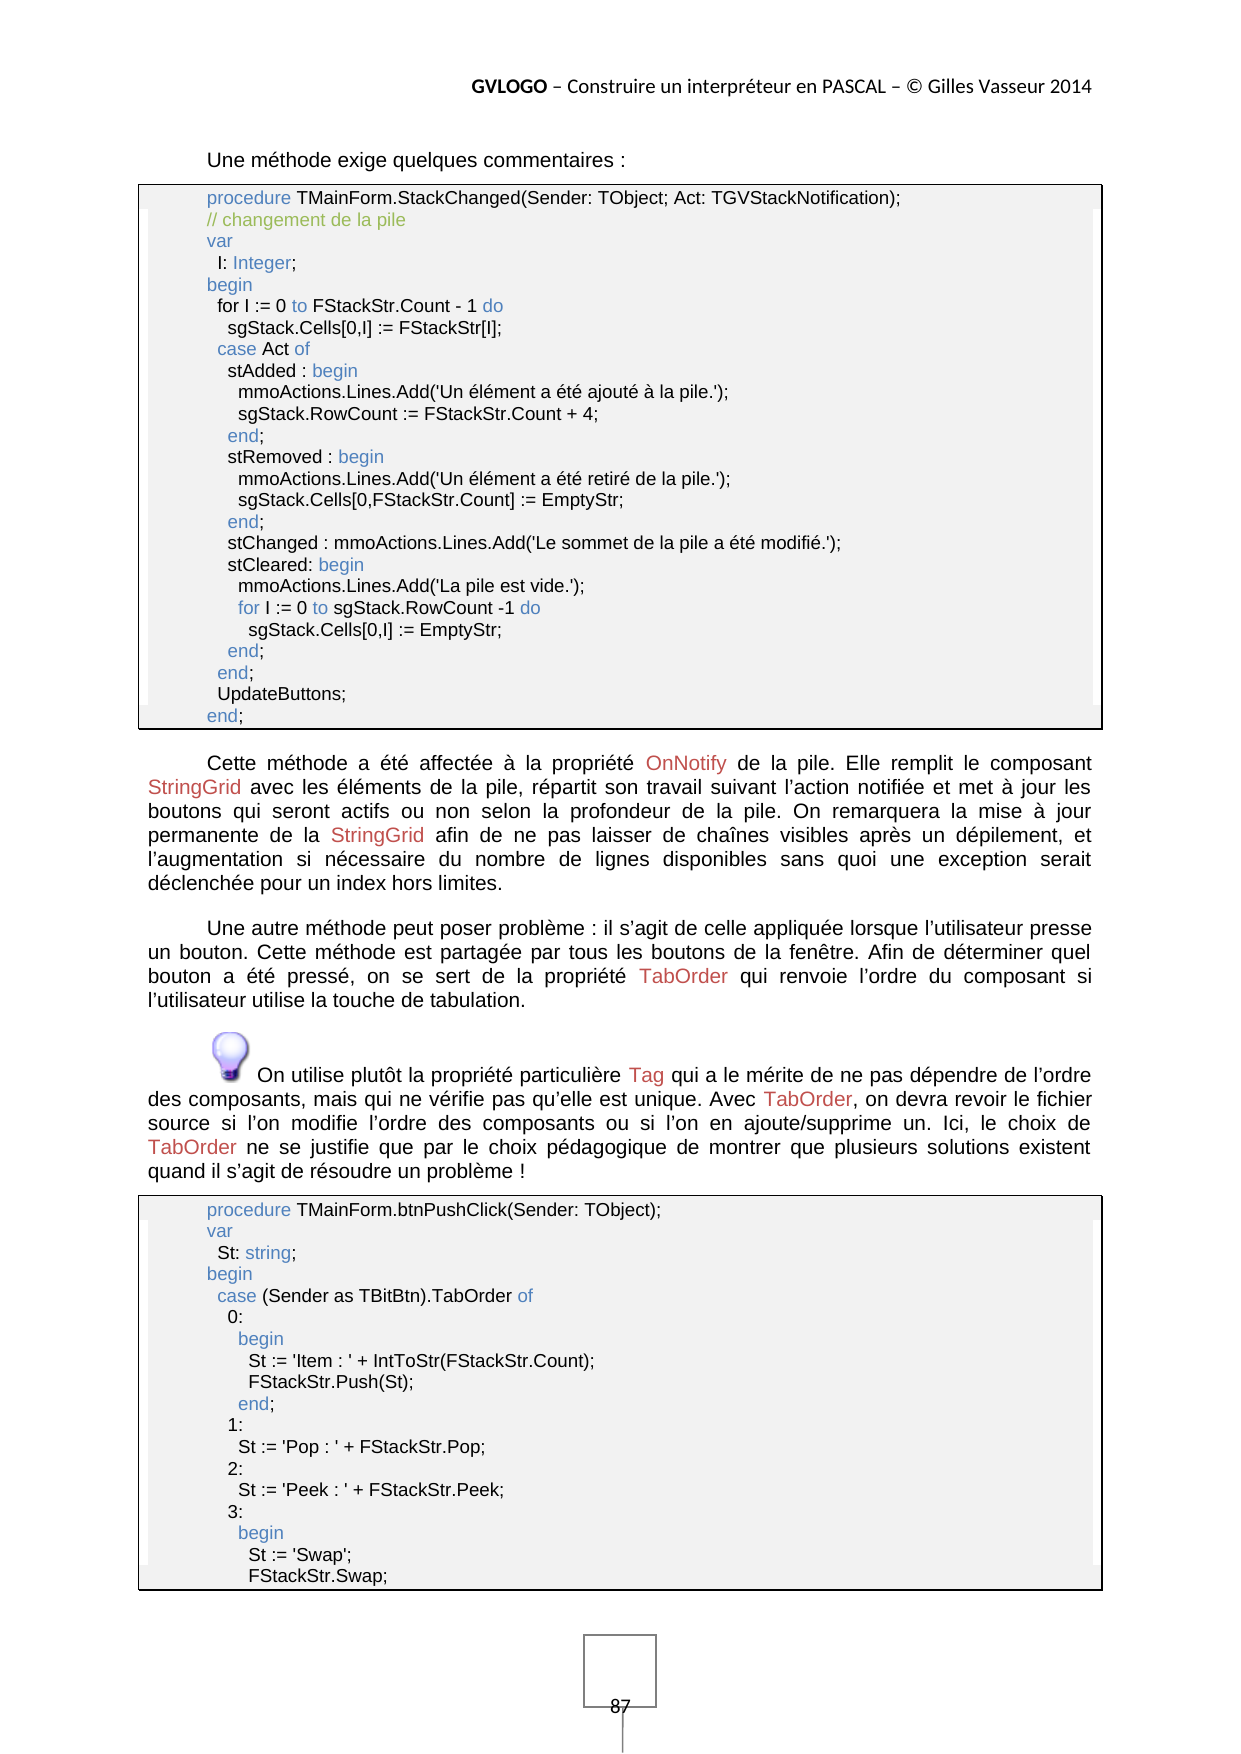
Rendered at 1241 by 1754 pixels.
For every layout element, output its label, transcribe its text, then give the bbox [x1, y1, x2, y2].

text stCleared: begin [148, 554, 1093, 575]
text begin [148, 1263, 1093, 1285]
text case Act of [148, 338, 1093, 360]
text end; [148, 424, 1093, 446]
text mmoActions.Lines.Add('Un élément a été ajouté à la pile.'); [148, 381, 1093, 403]
text I: Integer; [148, 252, 1093, 273]
text stRemoved : begin [148, 446, 1093, 467]
text 3: [148, 1500, 1093, 1522]
picture [206, 1032, 257, 1083]
text St := 'Peek : ' + FStackStr.Peek; [148, 1479, 1093, 1500]
text 2: [148, 1457, 1093, 1479]
text FStackStr.Push(St); [148, 1371, 1093, 1393]
text sgStack.RowCount := FStackStr.Count + 4; [148, 403, 1093, 424]
text sgStack.Cells[0,I] := FStackStr[I]; [148, 317, 1093, 338]
text stAdded : begin [148, 360, 1093, 381]
text // changement de la pile [148, 209, 1093, 230]
text Une autre méthode peut poser problème : il s’agit de celle appliquée lorsque l’utilisateur presse un bouton. Cette méthode est partagée par tous les boutons de la fenêtre. Afin de déterminer quel bouton a été pressé, on se sert de la propriété TabOrder qui renvoie l’ordre du composant si l’utilisateur utilise la touche de tabulation. [148, 916, 1093, 1012]
text St := 'Pop : ' + FStackStr.Pop; [148, 1436, 1093, 1457]
text begin [148, 1522, 1093, 1543]
text end; [148, 1393, 1093, 1414]
text mmoActions.Lines.Add('Un élément a été retiré de la pile.'); [148, 467, 1093, 489]
text Cette méthode a été affectée à la propriété OnNotify de la pile. Elle remplit le composant StringGrid avec les éléments de la pile, répartit son travail suivant l’action notifiée et met à jour les boutons qui seront actifs ou non selon la profondeur de la pile. On remarquera la mise à jour permanente de la StringGrid afin de ne pas laisser de chaînes visibles après un dépilement, et l’augmentation si nécessaire du nombre de lignes disponibles sans quoi une exception serait déclenchée pour un index hors limites. [148, 751, 1093, 895]
text 0: [148, 1306, 1093, 1328]
text St := 'Item : ' + IntToStr(FStackStr.Count); [148, 1349, 1093, 1371]
text St: string; [148, 1242, 1093, 1263]
text var [148, 1220, 1093, 1242]
text var [148, 230, 1093, 252]
text mmoActions.Lines.Add('La pile est vide.'); [148, 575, 1093, 597]
text end; [148, 662, 1093, 683]
text procedure TMainForm.btnPushClick(Sender: TObject); [139, 1196, 1101, 1220]
text end; [139, 702, 1101, 728]
text for I := 0 to sgStack.RowCount -1 do [148, 597, 1093, 618]
text sgStack.Cells[0,FStackStr.Count] := EmptyStr; [148, 489, 1093, 511]
text procedure TMainForm.StackChanged(Sender: TObject; Act: TGVStackNotification); [139, 185, 1101, 209]
text On utilise plutôt la propriété particulière Tag qui a le mérite de ne pas dépendre de l’ordre des composants, mais qui ne vérifie pas qu’elle est unique. Avec TabOrder, on devra revoir le fichier source si l’on modifie l’ordre des composants ou si l’on en ajoute/supprime un. Ici, le choix de TabOrder ne se justifie que par le choix pédagogique de montrer que plusieurs solutions existent quand il s’agit de résoudre un problème ! [148, 1032, 1093, 1183]
text stChanged : mmoActions.Lines.Add('Le sommet de la pile a été modifié.'); [148, 532, 1093, 554]
text 1: [148, 1414, 1093, 1436]
text for I := 0 to FStackStr.Count - 1 do [148, 295, 1093, 317]
text FStackStr.Swap; [139, 1562, 1101, 1589]
text end; [148, 640, 1093, 662]
text sgStack.Cells[0,I] := EmptyStr; [148, 618, 1093, 640]
text end; [148, 511, 1093, 532]
text Une méthode exige quelques commentaires : [148, 148, 1093, 172]
text case (Sender as TBitBtn).TabOrder of [148, 1285, 1093, 1306]
text UpdateButtons; [148, 683, 1093, 702]
text St := 'Swap'; [148, 1543, 1093, 1562]
text begin [148, 1328, 1093, 1349]
text begin [148, 273, 1093, 295]
